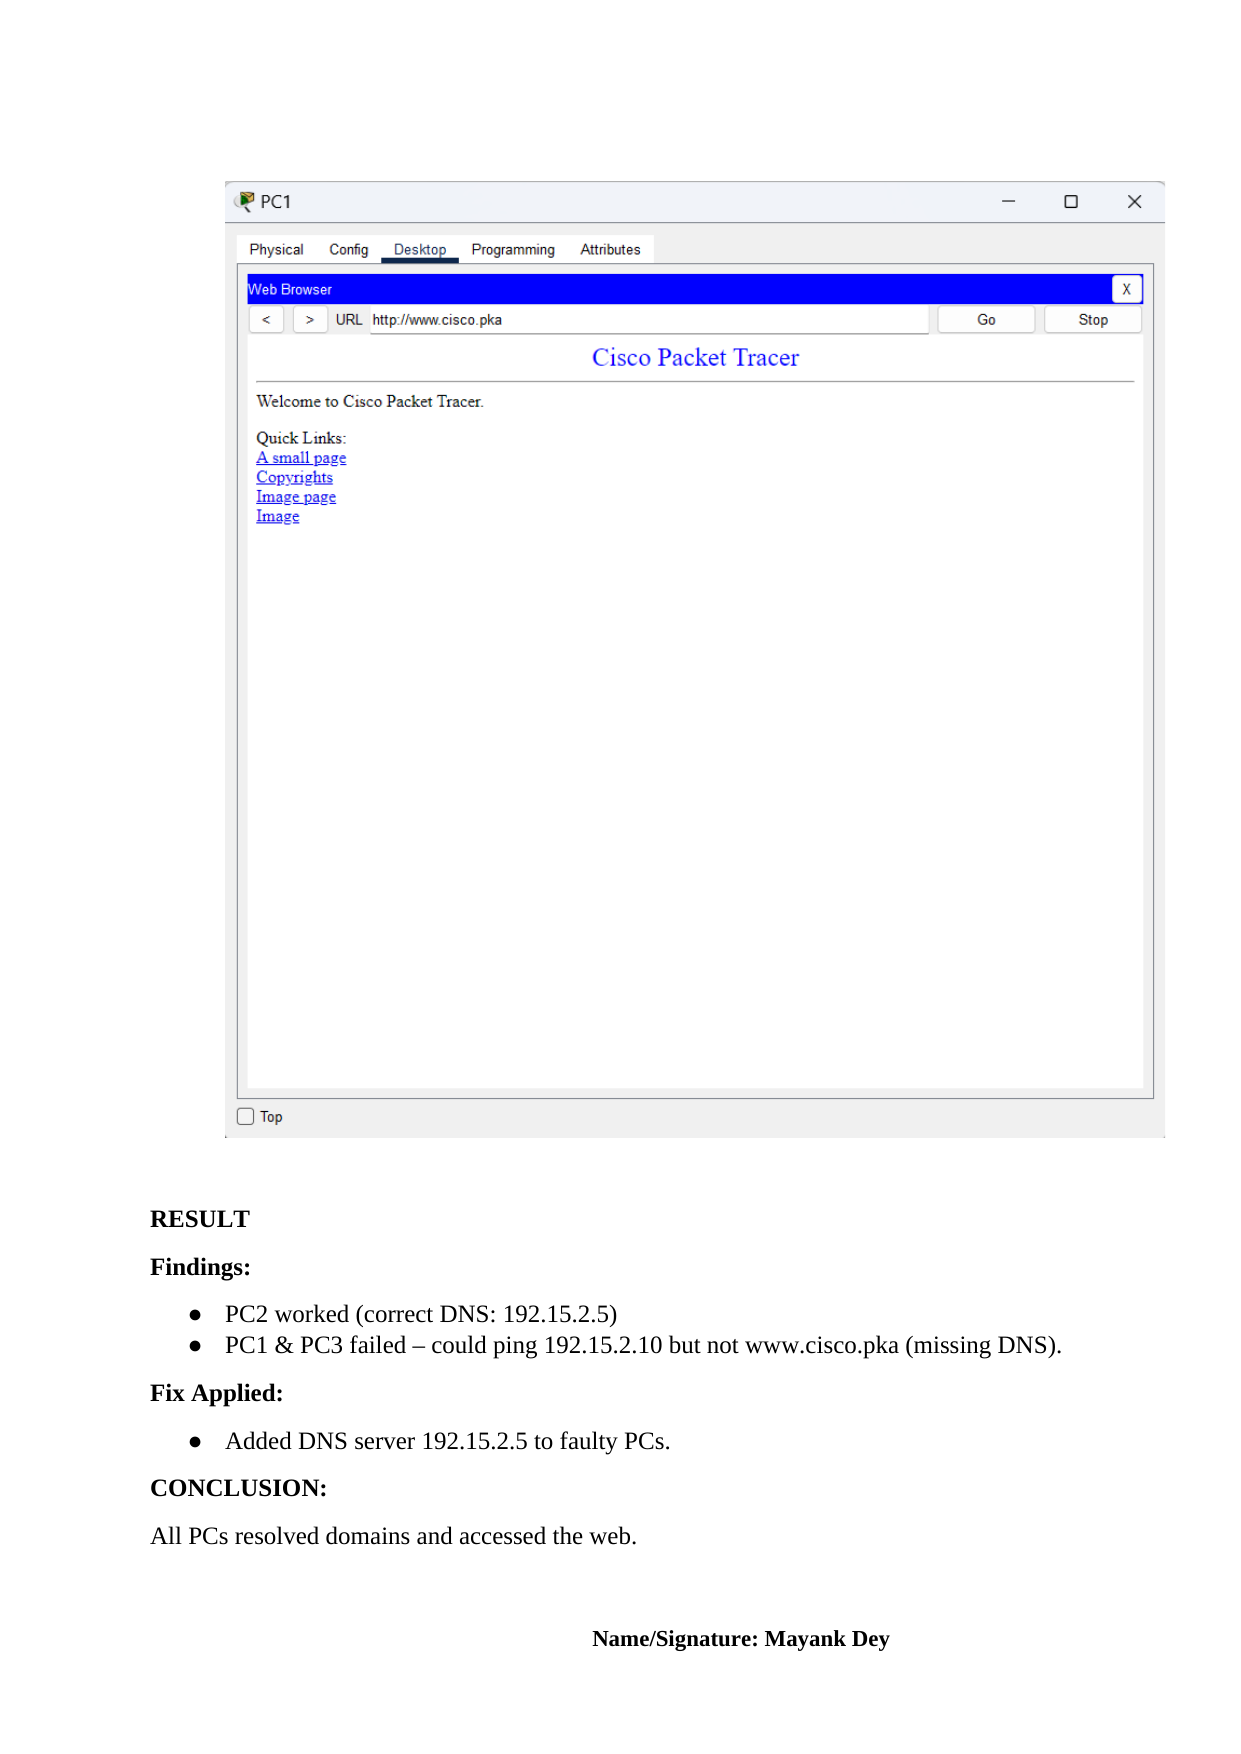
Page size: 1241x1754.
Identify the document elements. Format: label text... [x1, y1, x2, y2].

text Findings: [150, 1252, 1090, 1280]
text RESULT [150, 1204, 1090, 1233]
text CONCLUSION: [150, 1473, 1090, 1502]
list Added DNS server 192.15.2.5 to faulty PCs. [187, 1426, 1090, 1454]
list PC2 worked (correct DNS: 192.15.2.5) [187, 1299, 1090, 1328]
text All PCs resolved domains and accessed the web. [150, 1521, 1090, 1550]
list PC1 & PC3 failed – could ping 192.15.2.10 but not www.cisco.pka (missing DNS). [187, 1330, 1090, 1359]
text Fix Applied: [150, 1378, 1090, 1407]
picture [225, 181, 1166, 1138]
